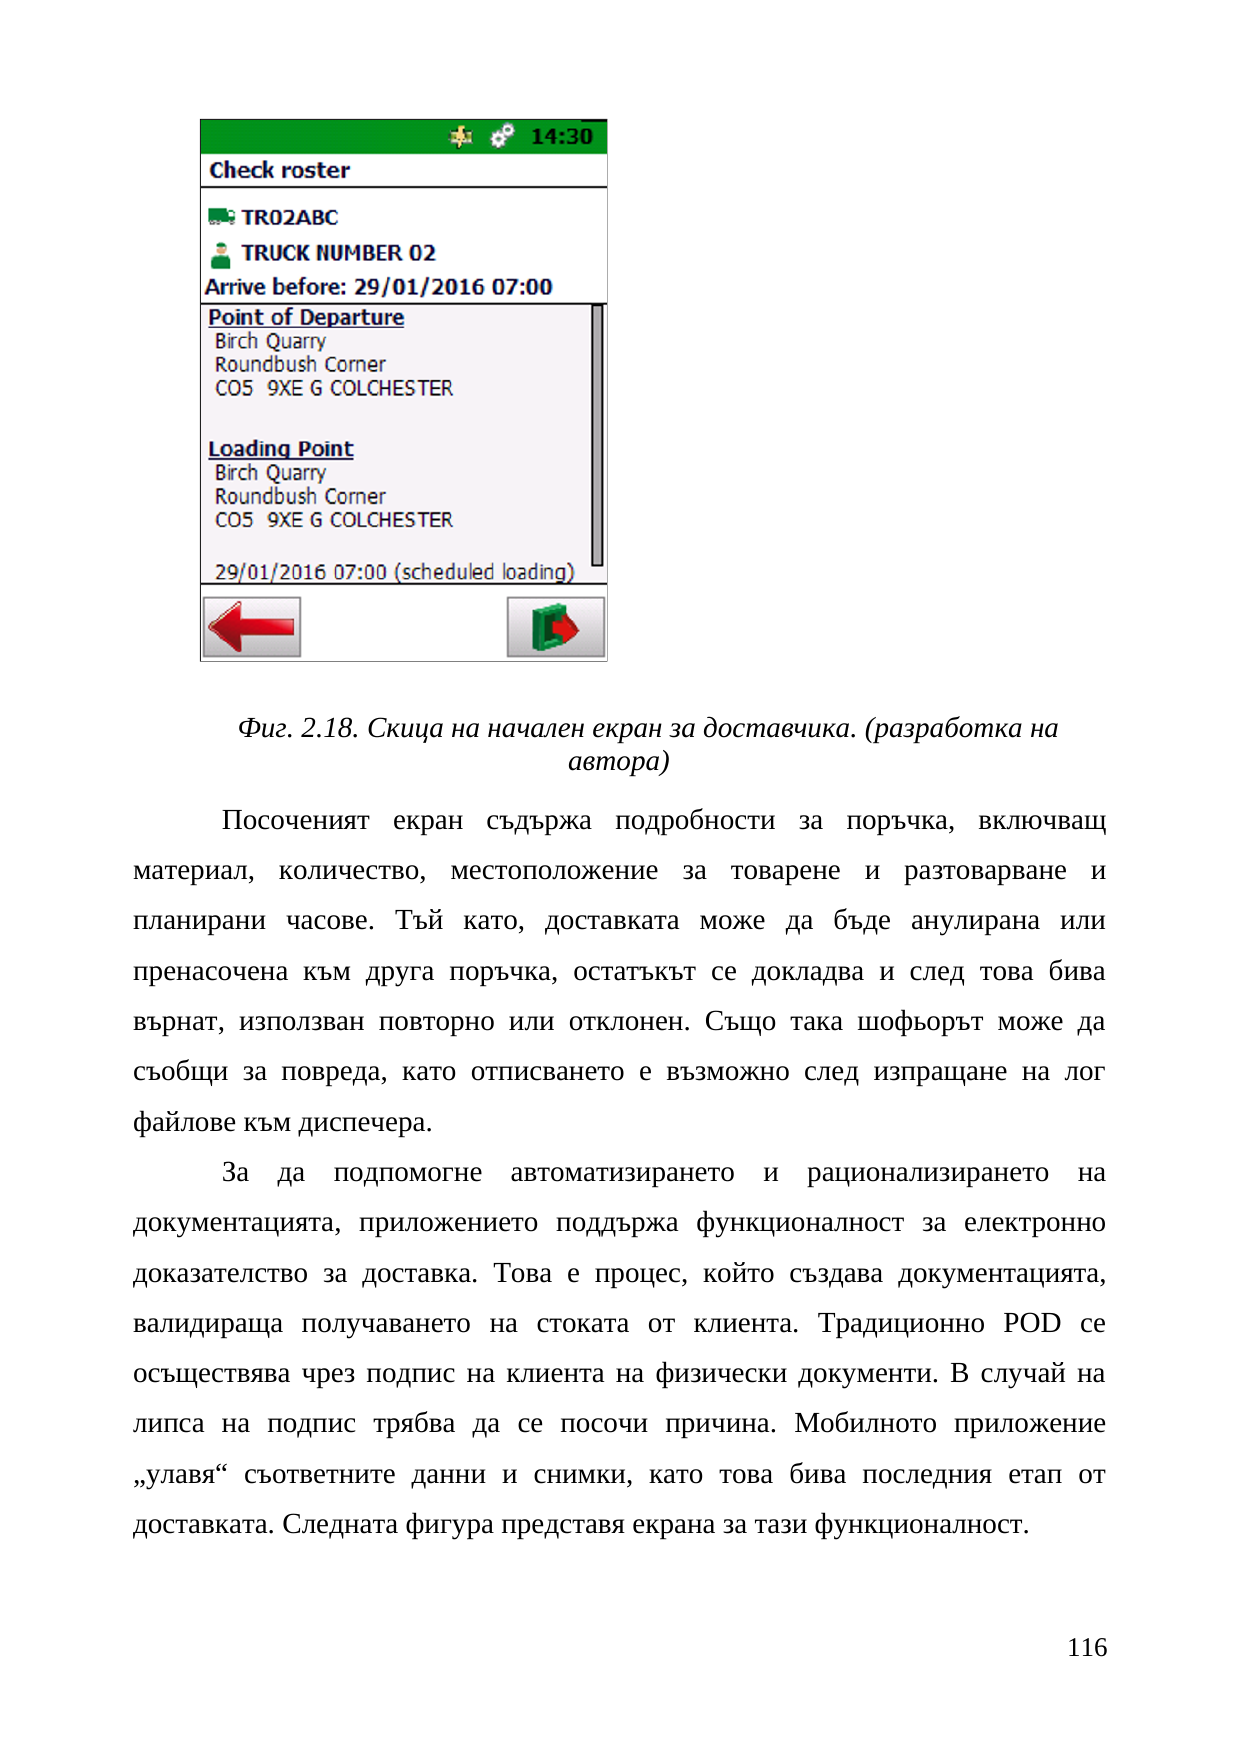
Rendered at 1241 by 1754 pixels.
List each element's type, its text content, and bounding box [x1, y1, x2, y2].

text Посоченият екран съдържа подробности за поръчка, включващ материал, количество, местоположение за товарене и разтоварване и планирани часове. Тъй като, доставката може да бъде анулирана или пренасочена към друга поръчка, остатъкът се докладва и след това бива върнат, използван повторно или отклонен. Също така шофьорът може да съобщи за повреда, като отписването е възможно след изпращане на лог файлове към диспечера. [133, 802, 1107, 1137]
text За да подпомогне автоматизирането и рационализирането на документацията, приложението поддържа функционалност за електронно доказателство за доставка. Това е процес, който създава документацията, валидираща получаването на стоката от клиента. Традиционно POD се осъществява чрез подпис на клиента на физически документи. В случай на липса на подпис трябва да се посочи причина. Мобилното приложение „улавя“ съответните данни и снимки, като това бива последния етап от доставката. Следната фигура представя екрана за тази функционалност. [133, 1154, 1107, 1540]
picture [199, 118, 608, 662]
title Фиг. 2.18. Скица на начален екран за доставчика. (разработка на автора) [133, 710, 1107, 777]
